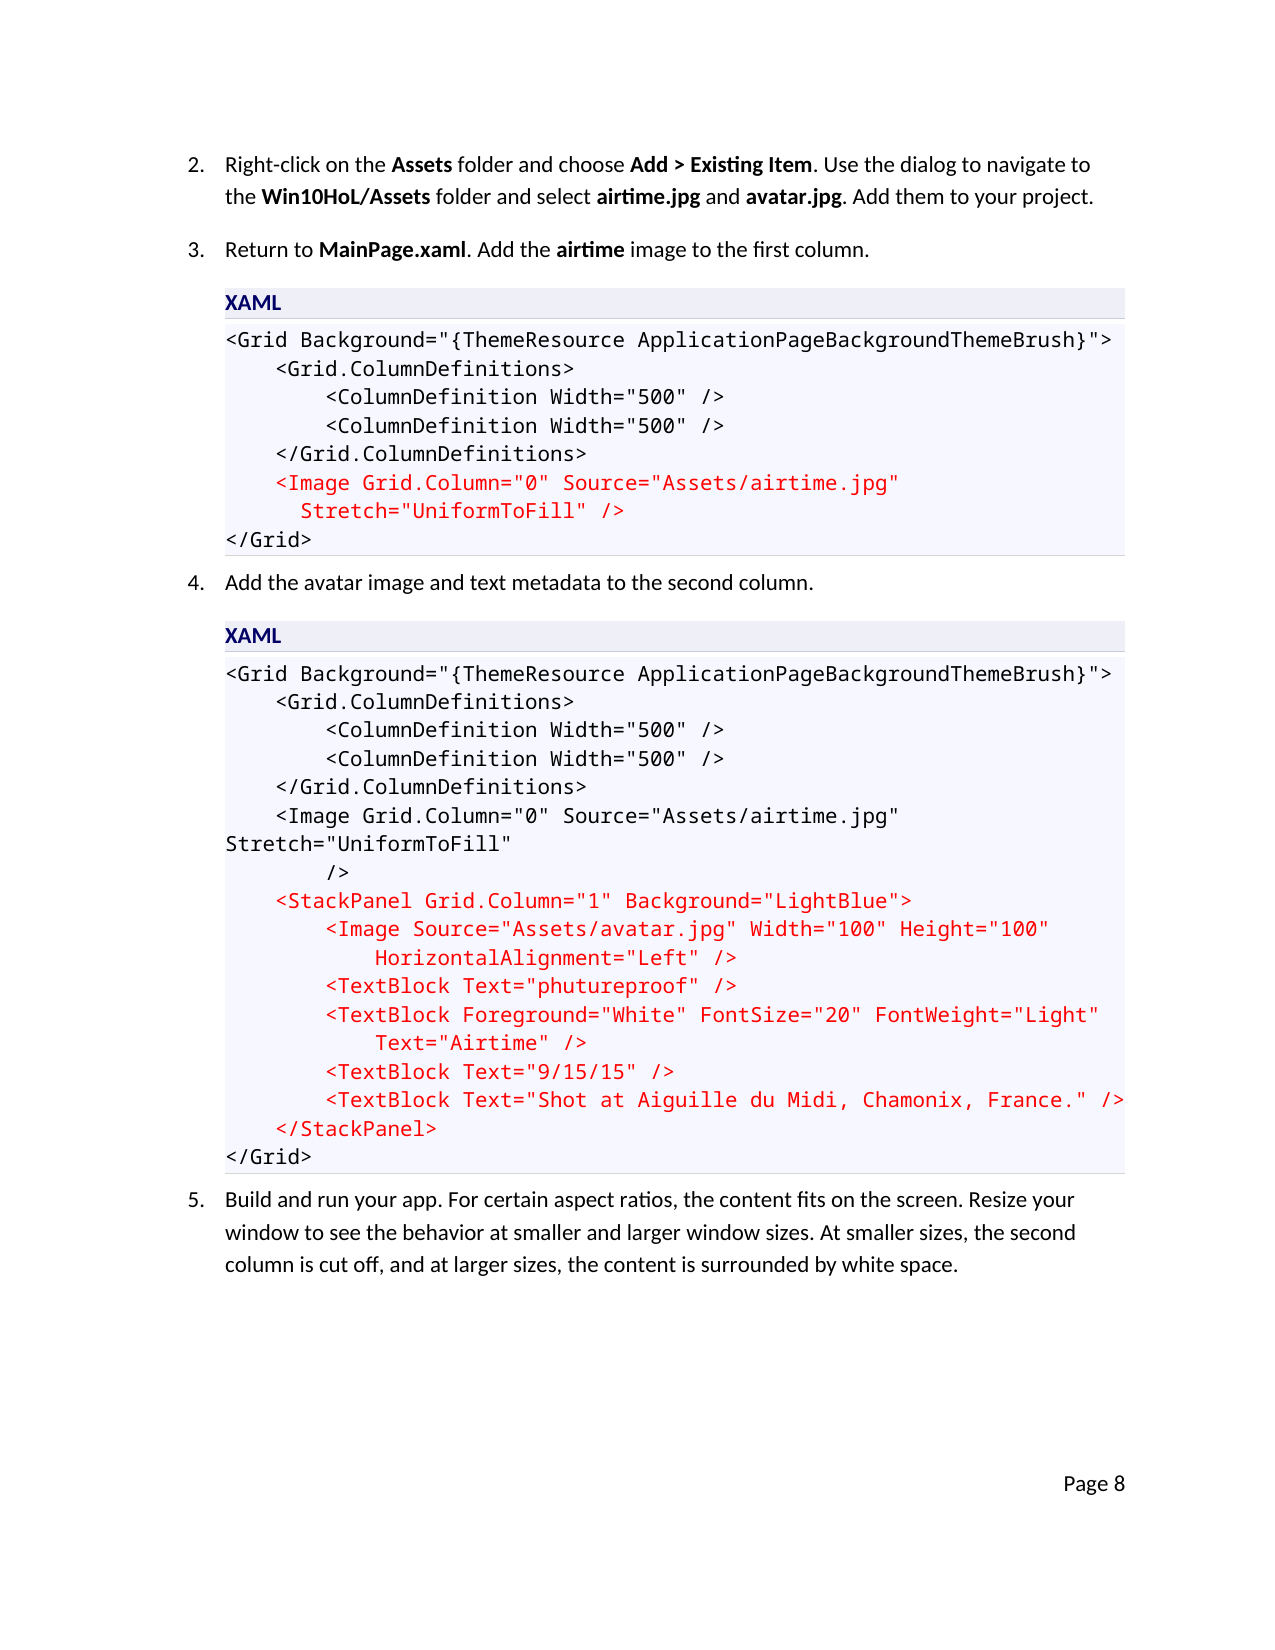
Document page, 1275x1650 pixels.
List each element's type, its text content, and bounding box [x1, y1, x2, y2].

list Right-click on the Assets folder and choose Add > Existing Item. Use the dialog to navigate to the Win10HoL/Assets folder and select airtime.jpg and avatar.jpg. Add them to your project. [187, 150, 1125, 210]
text </Grid.ColumnDefinitions> [225, 437, 1125, 465]
text HorizontalAlignment="Left" /> [225, 940, 1125, 969]
text <Image Grid.Column="0" Source="Assets/airtime.jpg" Stretch="UniformToFill" /> [225, 465, 1125, 522]
text <ColumnDefinition Width="500" /> [225, 741, 1125, 770]
text <TextBlock Text="9/15/15" /> [225, 1054, 1125, 1083]
text Text="Airtime" /> [225, 1026, 1125, 1054]
list Return to MainPage.xaml. Add the airtime image to the first column. [187, 235, 1125, 263]
text /> [225, 855, 1125, 883]
text </Grid> [225, 1139, 1125, 1173]
text XAML [225, 621, 1125, 651]
text <Image Source="Assets/avatar.jpg" Width="100" Height="100" [225, 912, 1125, 940]
text <TextBlock Text="Shot at Aiguille du Midi, Chamonix, France." /> [225, 1083, 1125, 1111]
text </Grid.ColumnDefinitions> [225, 770, 1125, 798]
text <Grid Background="{ThemeResource ApplicationPageBackgroundThemeBrush}"> [225, 657, 1125, 684]
text <TextBlock Foreground="White" FontSize="20" FontWeight="Light" [225, 997, 1125, 1026]
text XAML [225, 288, 1125, 318]
text </Grid> [225, 522, 1125, 555]
text <Grid.ColumnDefinitions> [225, 684, 1125, 713]
text <Image Grid.Column="0" Source="Assets/airtime.jpg" Stretch="UniformToFill" [225, 798, 1125, 855]
list Build and run your app. For certain aspect ratios, the content fits on the screen. Resize your window to see the behavior at smaller and larger window sizes. At smaller sizes, the second column is cut off, and at larger sizes, the content is surrounded by white space. [187, 1186, 1125, 1278]
text </StackPanel> [225, 1111, 1125, 1139]
text <Grid Background="{ThemeResource ApplicationPageBackgroundThemeBrush}"> [225, 324, 1125, 351]
text <Grid.ColumnDefinitions> [225, 351, 1125, 380]
text <ColumnDefinition Width="500" /> [225, 713, 1125, 741]
text <ColumnDefinition Width="500" /> [225, 408, 1125, 437]
text <ColumnDefinition Width="500" /> [225, 380, 1125, 408]
list Add the avatar image and text metadata to the second column. [187, 568, 1125, 596]
text <StackPanel Grid.Column="1" Background="LightBlue"> [225, 883, 1125, 912]
text <TextBlock Text="phutureproof" /> [225, 969, 1125, 997]
